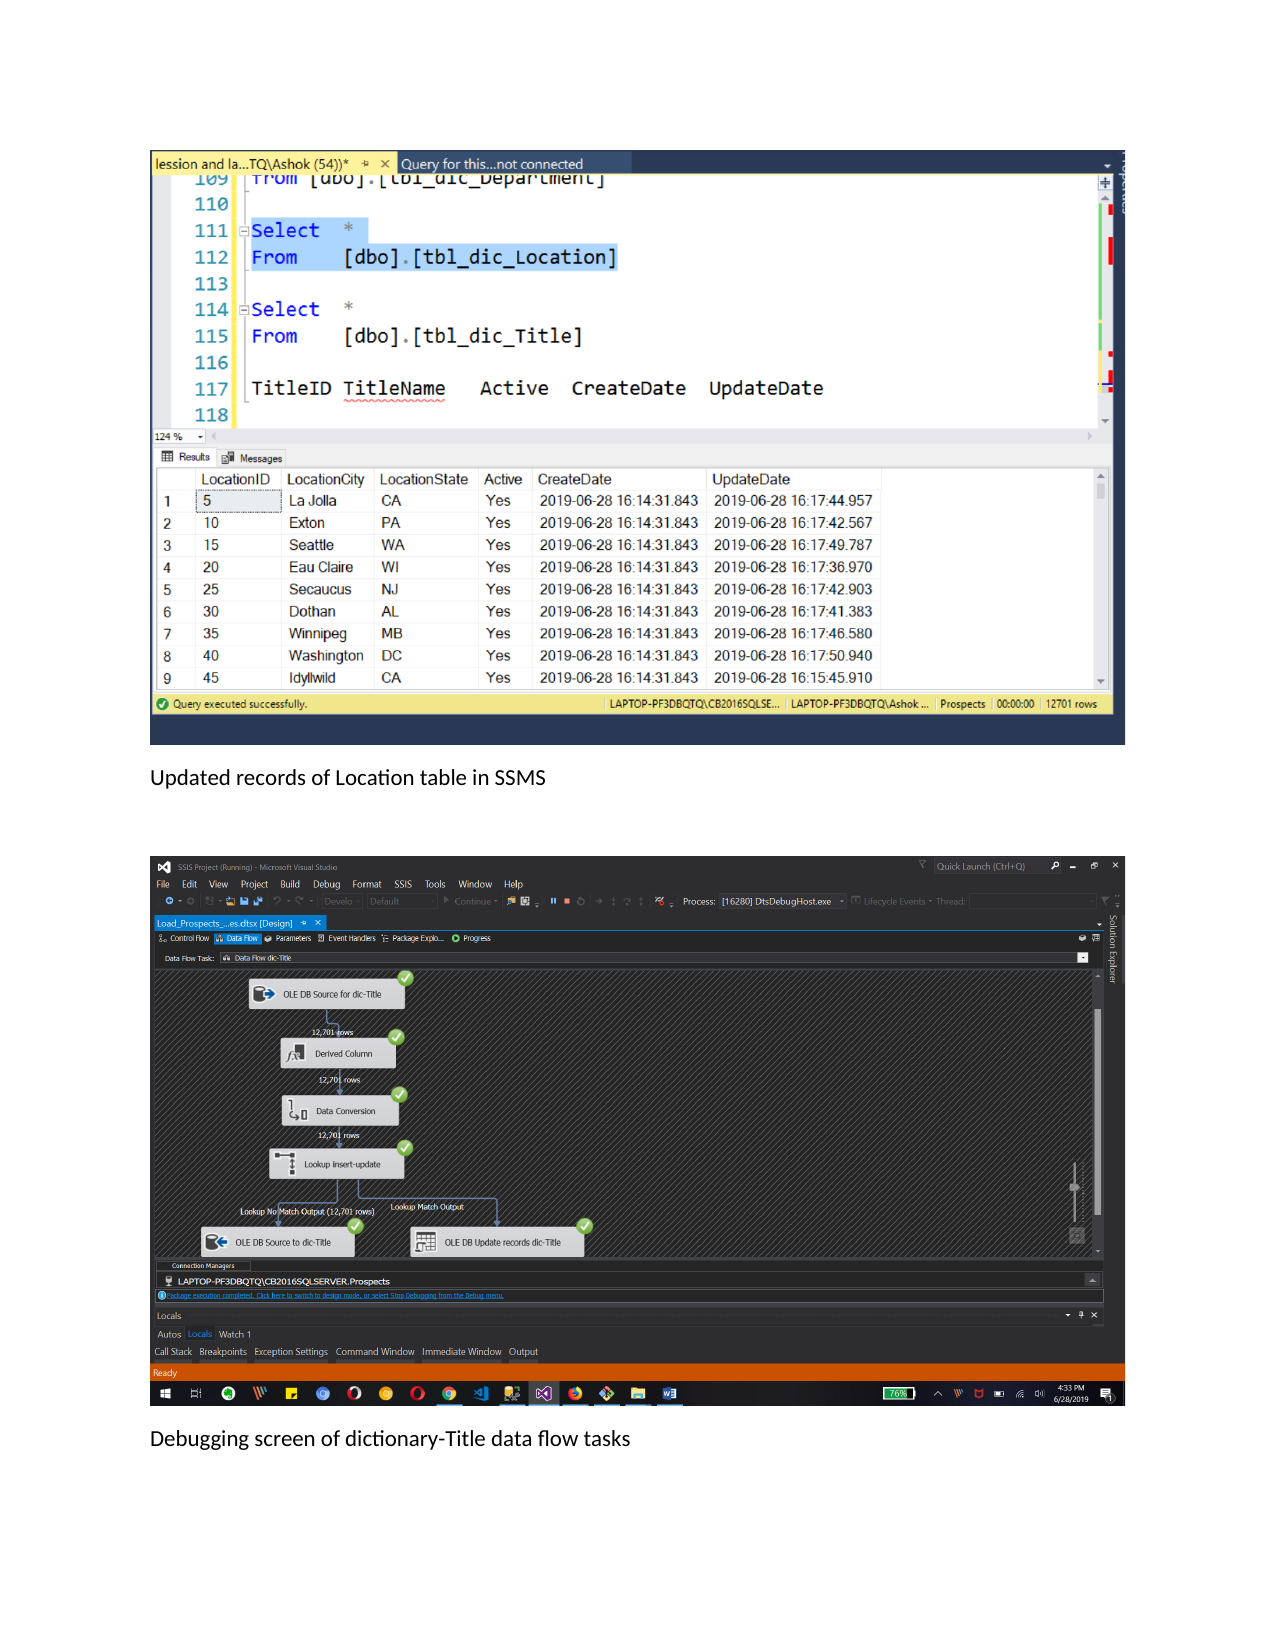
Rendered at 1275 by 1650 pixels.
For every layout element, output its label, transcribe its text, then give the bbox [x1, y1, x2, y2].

picture [150, 856, 1125, 1406]
picture [150, 150, 1125, 745]
text Updated records of Location table in SSMS [150, 763, 1125, 791]
text Debugging screen of dictionary-Title data flow tasks [150, 1424, 1125, 1452]
